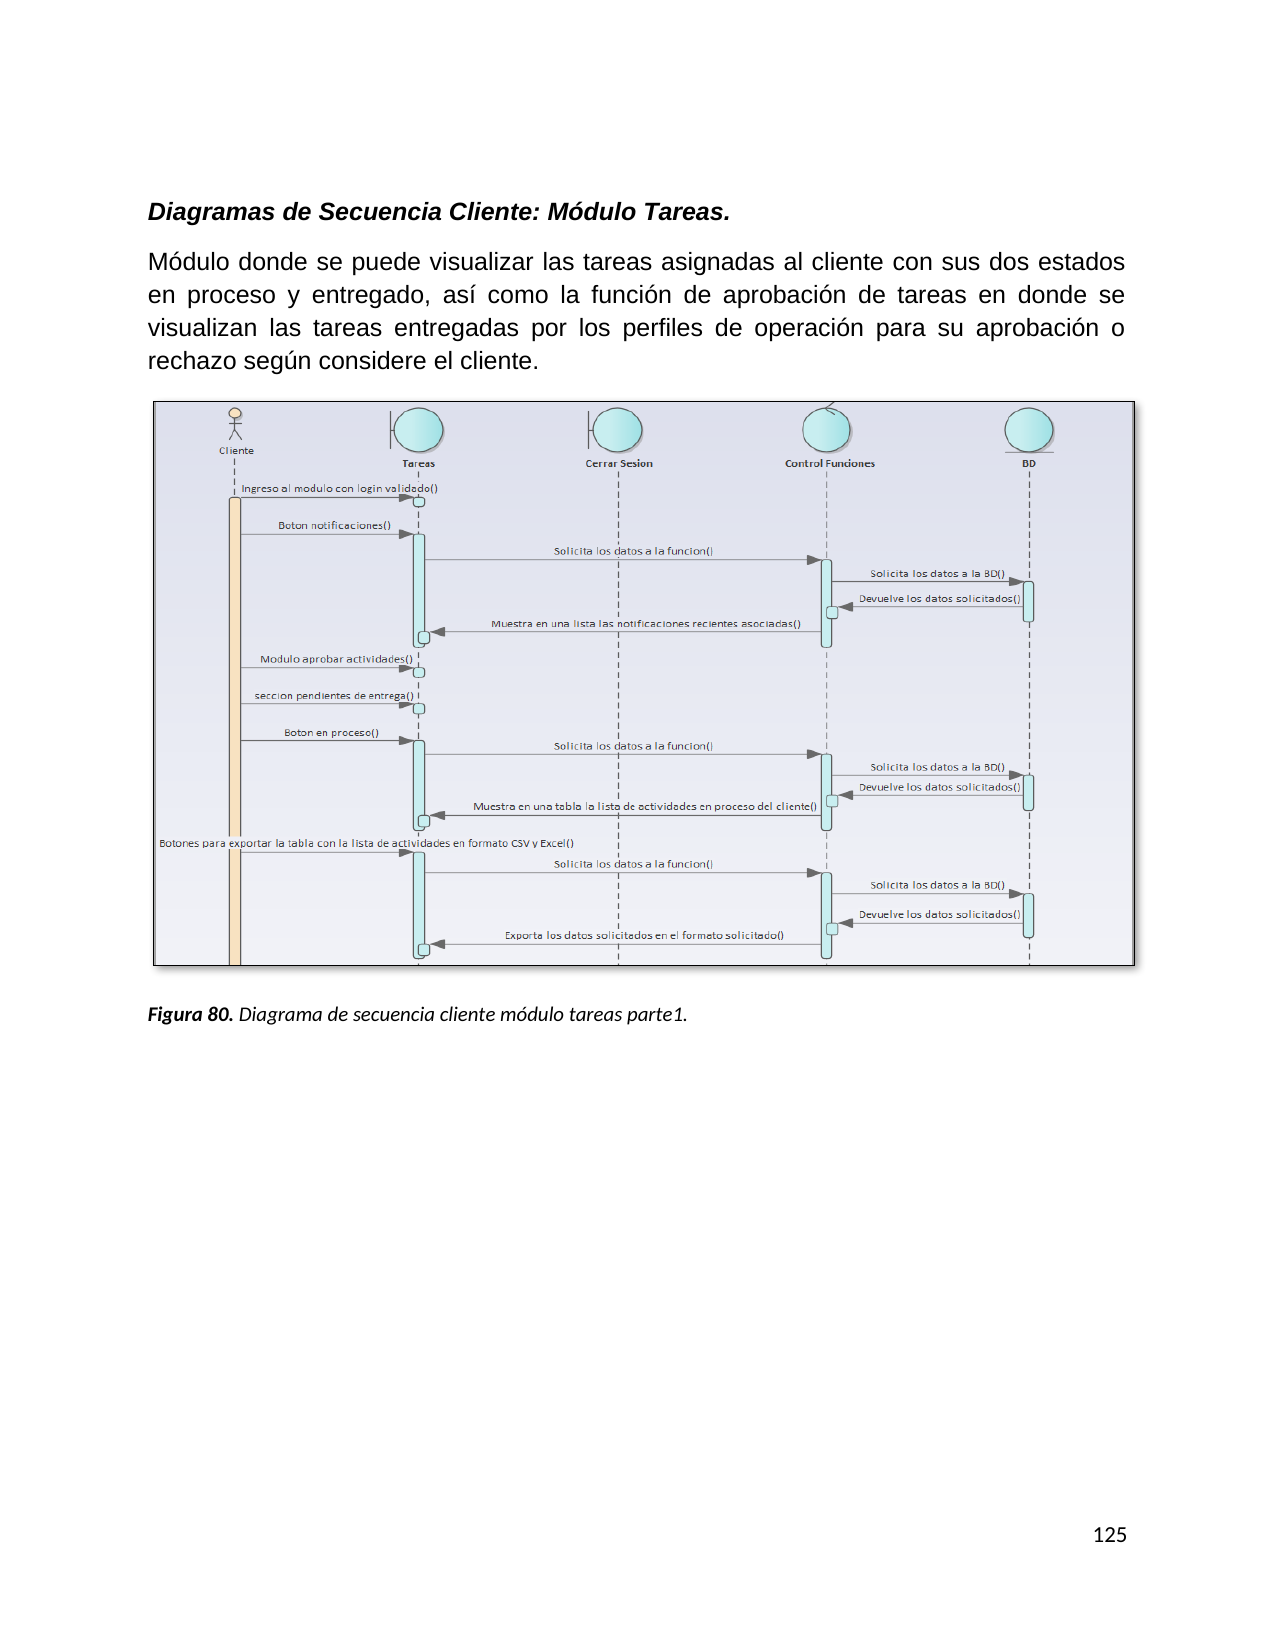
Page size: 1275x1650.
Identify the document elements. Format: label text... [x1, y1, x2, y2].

text Módulo donde se puede visualizar las tareas asignadas al cliente con sus dos estados en proceso y entregado, así como la función de aprobación de tareas en donde se visualizan las tareas entregadas por los perfiles de operación para su aprobación o rechazo según considere el cliente. [148, 247, 1127, 375]
text Diagramas de Secuencia Cliente: Módulo Tareas. [148, 197, 1127, 226]
picture [154, 402, 1134, 965]
text Figura 80. Diagrama de secuencia cliente módulo tareas parte1. [148, 1001, 1127, 1027]
